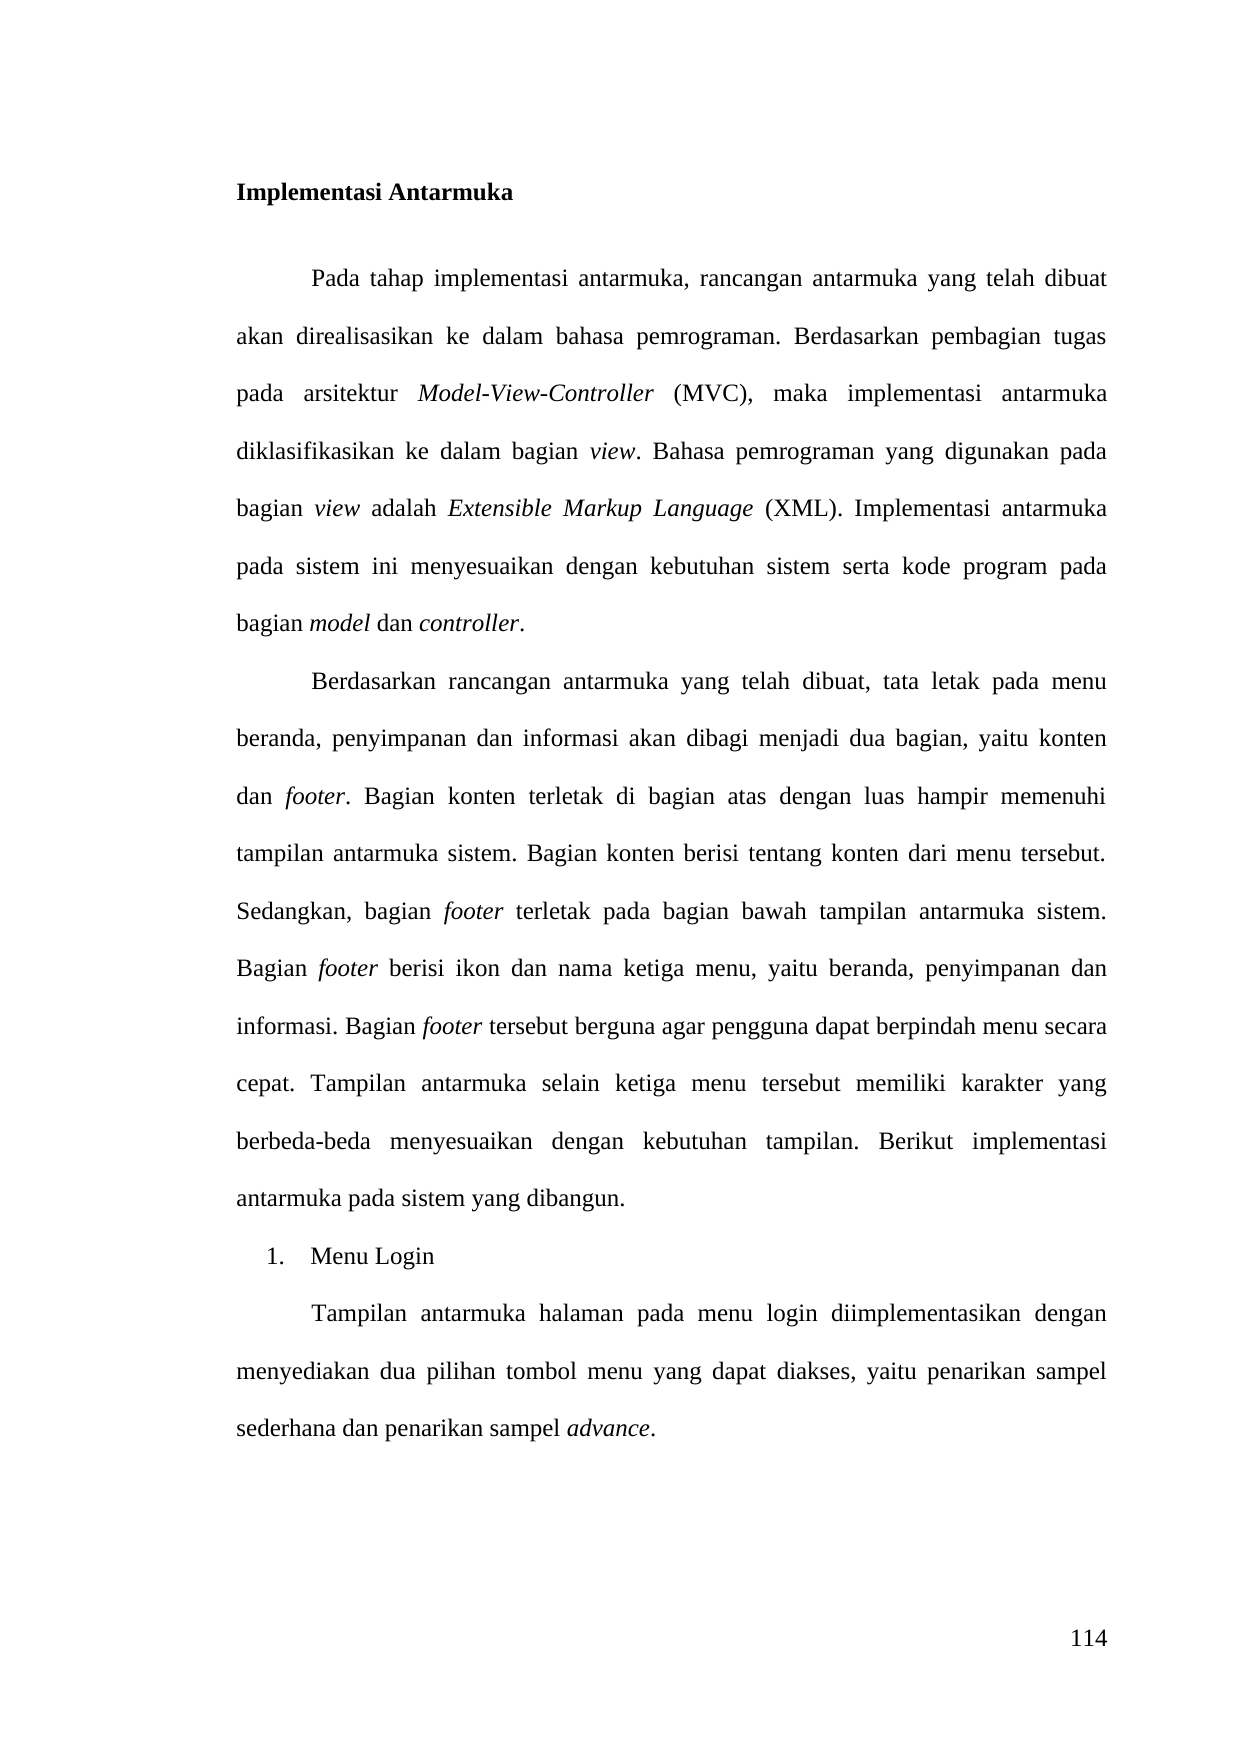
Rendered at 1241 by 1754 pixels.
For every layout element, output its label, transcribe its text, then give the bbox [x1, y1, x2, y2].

list Menu Login [266, 1241, 1107, 1270]
text Berdasarkan rancangan antarmuka yang telah dibuat, tata letak pada menu beranda, penyimpanan dan informasi akan dibagi menjadi dua bagian, yaitu konten dan footer. Bagian konten terletak di bagian atas dengan luas hampir memenuhi tampilan antarmuka sistem. Bagian konten berisi tentang konten dari menu tersebut. Sedangkan, bagian footer terletak pada bagian bawah tampilan antarmuka sistem. Bagian footer berisi ikon dan nama ketiga menu, yaitu beranda, penyimpanan dan informasi. Bagian footer tersebut berguna agar pengguna dapat berpindah menu secara cepat. Tampilan antarmuka selain ketiga menu tersebut memiliki karakter yang berbeda-beda menyesuaikan dengan kebutuhan tampilan. Berikut implementasi antarmuka pada sistem yang dibangun. [236, 666, 1107, 1212]
text Tampilan antarmuka halaman pada menu login diimplementasikan dengan menyediakan dua pilihan tombol menu yang dapat diakses, yaitu penarikan sampel sederhana dan penarikan sampel advance. [236, 1298, 1107, 1442]
text Implementasi Antarmuka [236, 177, 1107, 206]
text Pada tahap implementasi antarmuka, rancangan antarmuka yang telah dibuat akan direalisasikan ke dalam bahasa pemrograman. Berdasarkan pembagian tugas pada arsitektur Model-View-Controller (MVC), maka implementasi antarmuka diklasifikasikan ke dalam bagian view. Bahasa pemrograman yang digunakan pada bagian view adalah Extensible Markup Language (XML). Implementasi antarmuka pada sistem ini menyesuaikan dengan kebutuhan sistem serta kode program pada bagian model dan controller. [236, 263, 1107, 637]
